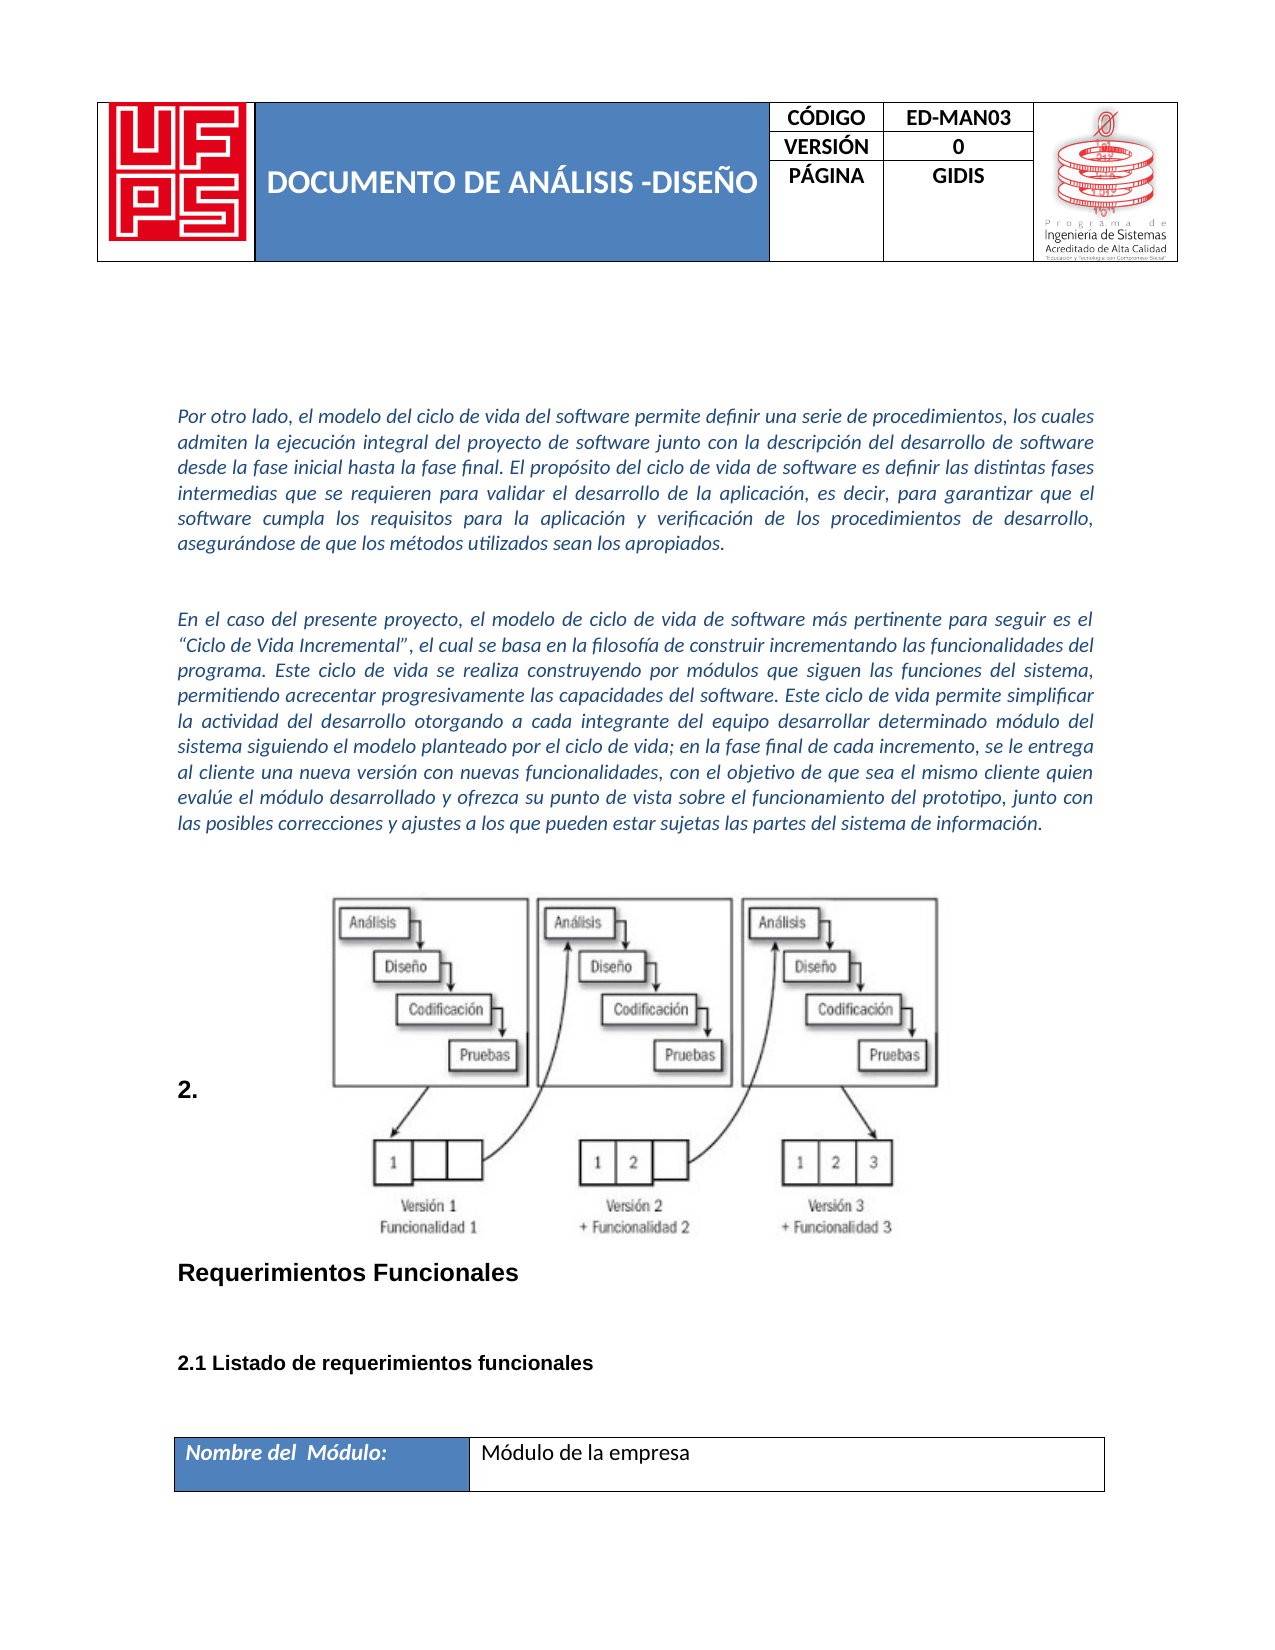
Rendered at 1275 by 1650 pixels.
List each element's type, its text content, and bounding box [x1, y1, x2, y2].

table_header Módulo de la empresa [470, 1438, 1104, 1491]
subtitle 2.1 Listado de requerimientos funcionales [177, 1350, 1098, 1374]
subtitle 2. Requerimientos Funcionales [177, 1075, 1098, 1287]
table_header Nombre del Módulo: [175, 1438, 469, 1491]
picture [108, 102, 247, 241]
text Por otro lado, el modelo del ciclo de vida del software permite definir una serie de procedimientos, los cuales admiten la ejecución integral del proyecto de software junto con la descripción del desarrollo de software desde la fase inicial hasta la fase final. El propósito del ciclo de vida de software es definir las distintas fases intermedias que se requieren para validar el desarrollo de la aplicación, es decir, para garantizar que el software cumpla los requisitos para la aplicación y verificación de los procedimientos de desarrollo, asegurándose de que los métodos utilizados sean los apropiados. [177, 403, 1098, 556]
picture [1045, 102, 1166, 261]
picture [325, 892, 951, 1240]
text En el caso del presente proyecto, el modelo de ciclo de vida de software más pertinente para seguir es el “Ciclo de Vida Incremental”, el cual se basa en la filosofía de construir incrementando las funcionalidades del programa. Este ciclo de vida se realiza construyendo por módulos que siguen las funciones del sistema, permitiendo acrecentar progresivamente las capacidades del software. Este ciclo de vida permite simplificar la actividad del desarrollo otorgando a cada integrante del equipo desarrollar determinado módulo del sistema siguiendo el modelo planteado por el ciclo de vida; en la fase final de cada incremento, se le entrega al cliente una nueva versión con nuevas funcionalidades, con el objetivo de que sea el mismo cliente quien evalúe el módulo desarrollado y ofrezca su punto de vista sobre el funcionamiento del prototipo, junto con las posibles correcciones y ajustes a los que pueden estar sujetas las partes del sistema de información. [177, 606, 1098, 835]
